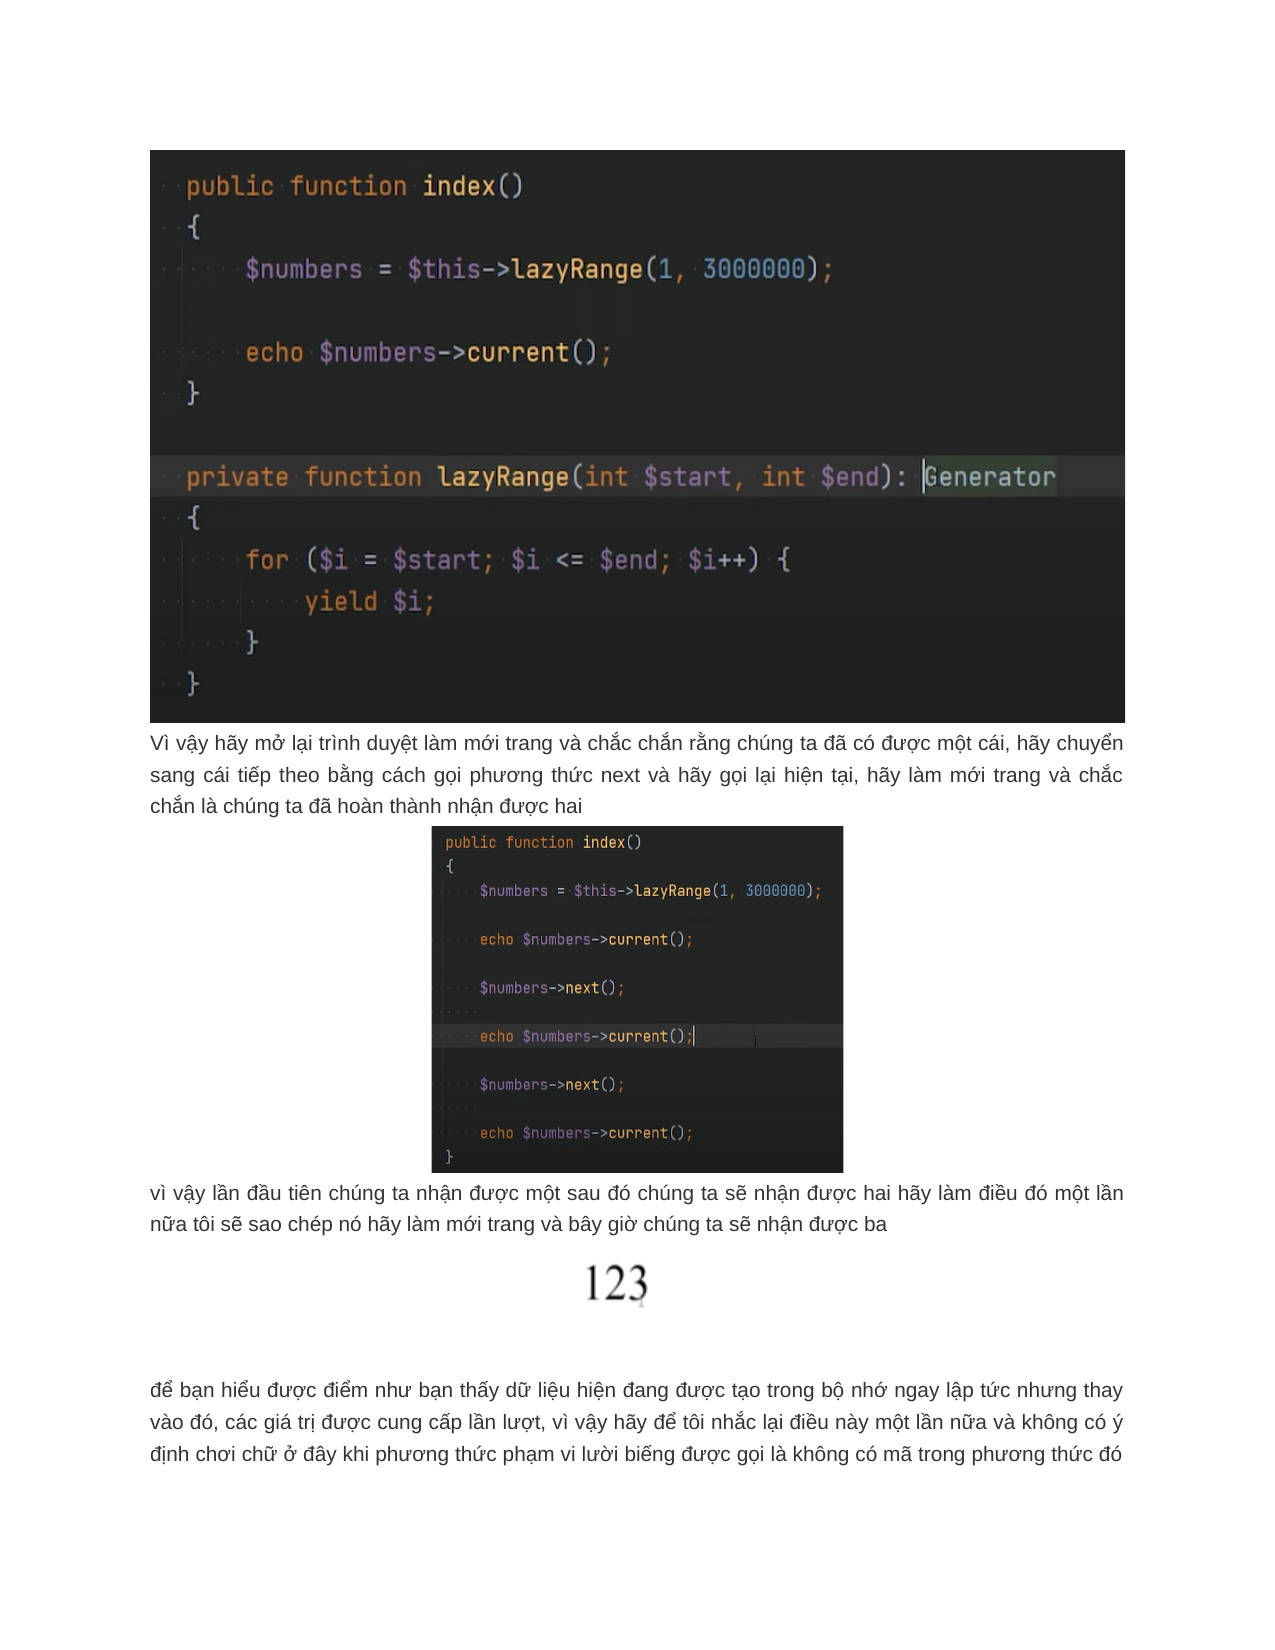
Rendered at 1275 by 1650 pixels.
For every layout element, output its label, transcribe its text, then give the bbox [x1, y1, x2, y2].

text vì vậy lần đầu tiên chúng ta nhận được một sau đó chúng ta sẽ nhận được hai hãy làm điều đó một lần nữa tôi sẽ sao chép nó hãy làm mới trang và bây giờ chúng ta sẽ nhận được ba [150, 1180, 1125, 1236]
picture [571, 1243, 704, 1371]
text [150, 1378, 1125, 1466]
text Vì vậy hãy mở lại trình duyệt làm mới trang và chắc chắn rằng chúng ta đã có được một cái, hãy chuyển sang cái tiếp theo bằng cách gọi phương thức next và hãy gọi lại hiện tại, hãy làm mới trang và chắc chắn là chúng ta đã hoàn thành nhận được hai [150, 731, 1125, 818]
picture [431, 826, 844, 1173]
picture [150, 150, 1125, 723]
